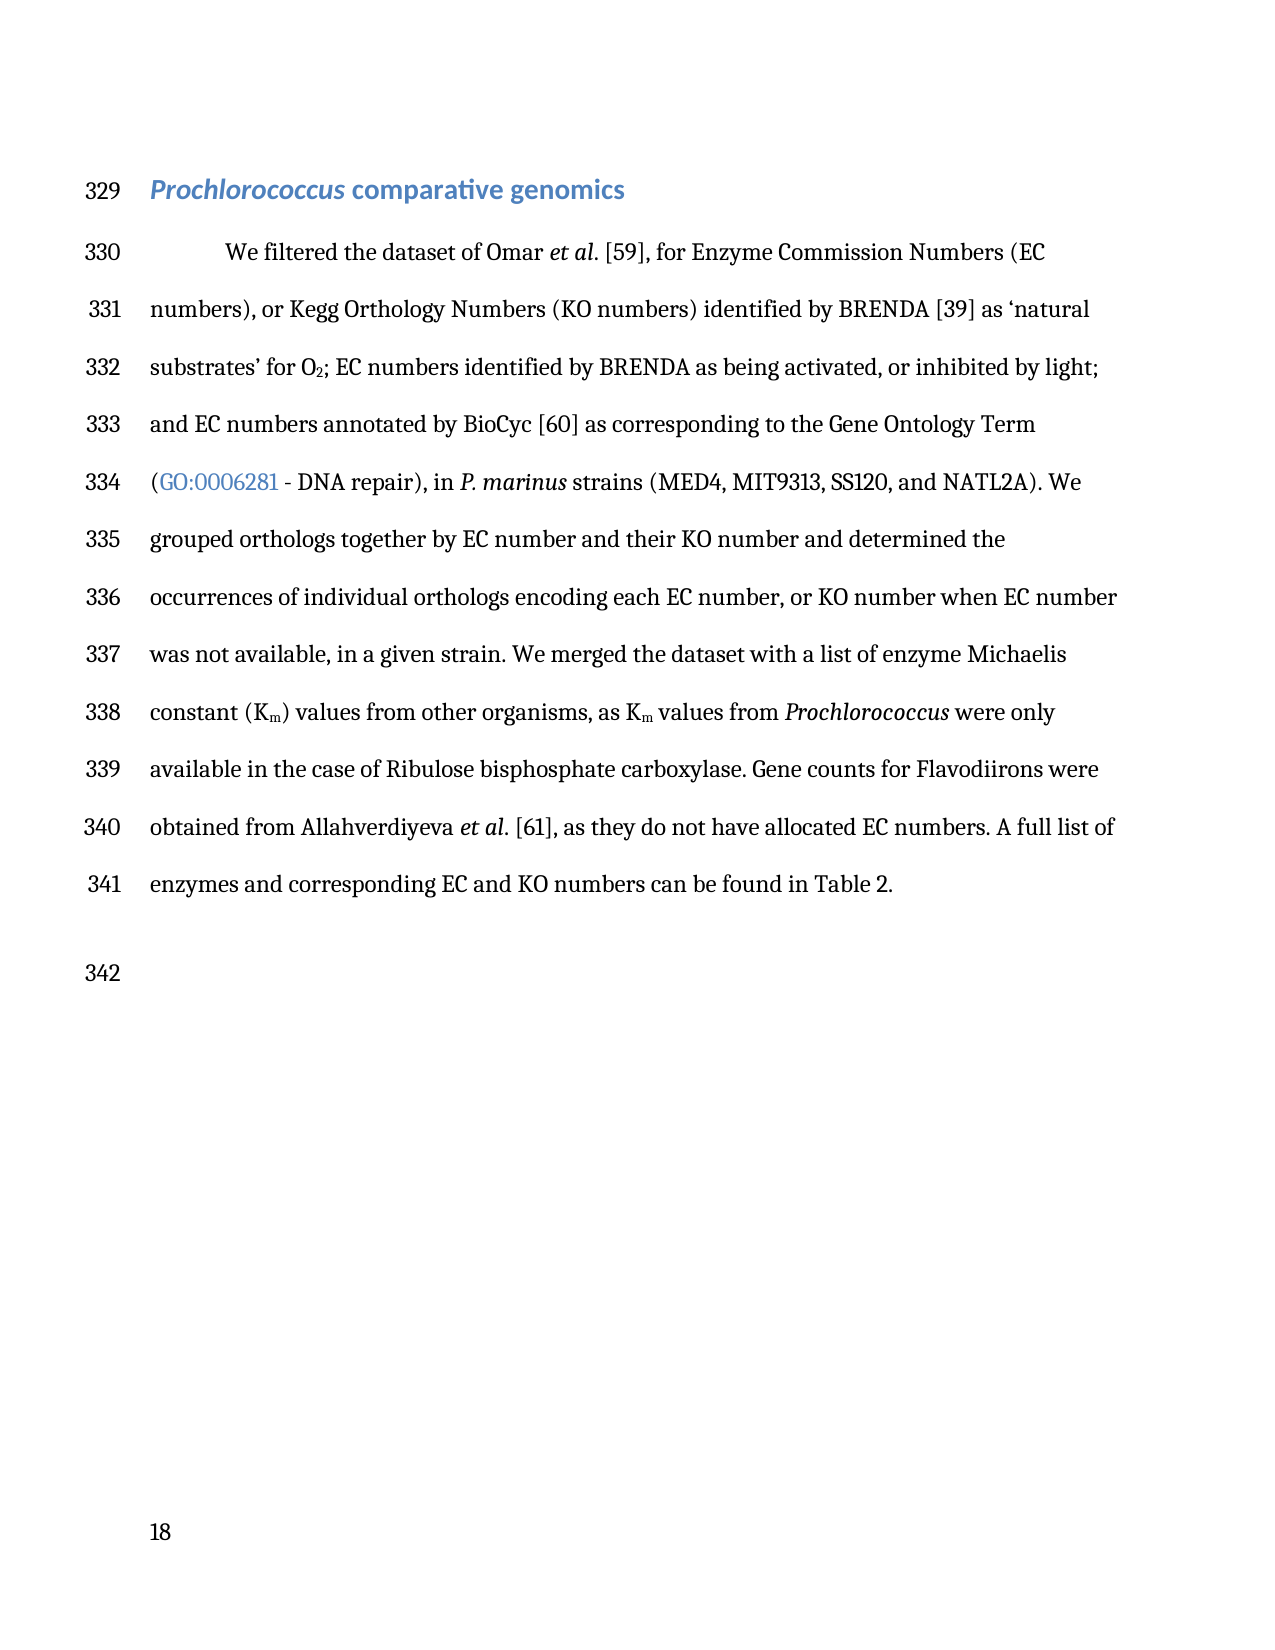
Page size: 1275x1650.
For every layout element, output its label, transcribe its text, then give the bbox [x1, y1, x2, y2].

subtitle Prochlorococcus comparative genomics [150, 171, 1125, 206]
text We filtered the dataset of Omar et al. [59], for Enzyme Commission Numbers (EC numbers), or Kegg Orthology Numbers (KO numbers) identified by BRENDA [39] as ‘natural substrates’ for O2; EC numbers identified by BRENDA as being activated, or inhibited by light; and EC numbers annotated by BioCyc [60] as corresponding to the Gene Ontology Term (GO:0006281 - DNA repair), in P. marinus strains (MED4, MIT9313, SS120, and NATL2A). We grouped orthologs together by EC number and their KO number and determined the occurrences of individual orthologs encoding each EC number, or KO number when EC number was not available, in a given strain. We merged the dataset with a list of enzyme Michaelis constant (Km) values from other organisms, as Km values from Prochlorococcus were only available in the case of Ribulose bisphosphate carboxylase. Gene counts for Flavodiirons were obtained from Allahverdiyeva et al. [61], as they do not have allocated EC numbers. A full list of enzymes and corresponding EC and KO numbers can be found in Table 2. [150, 238, 1125, 899]
